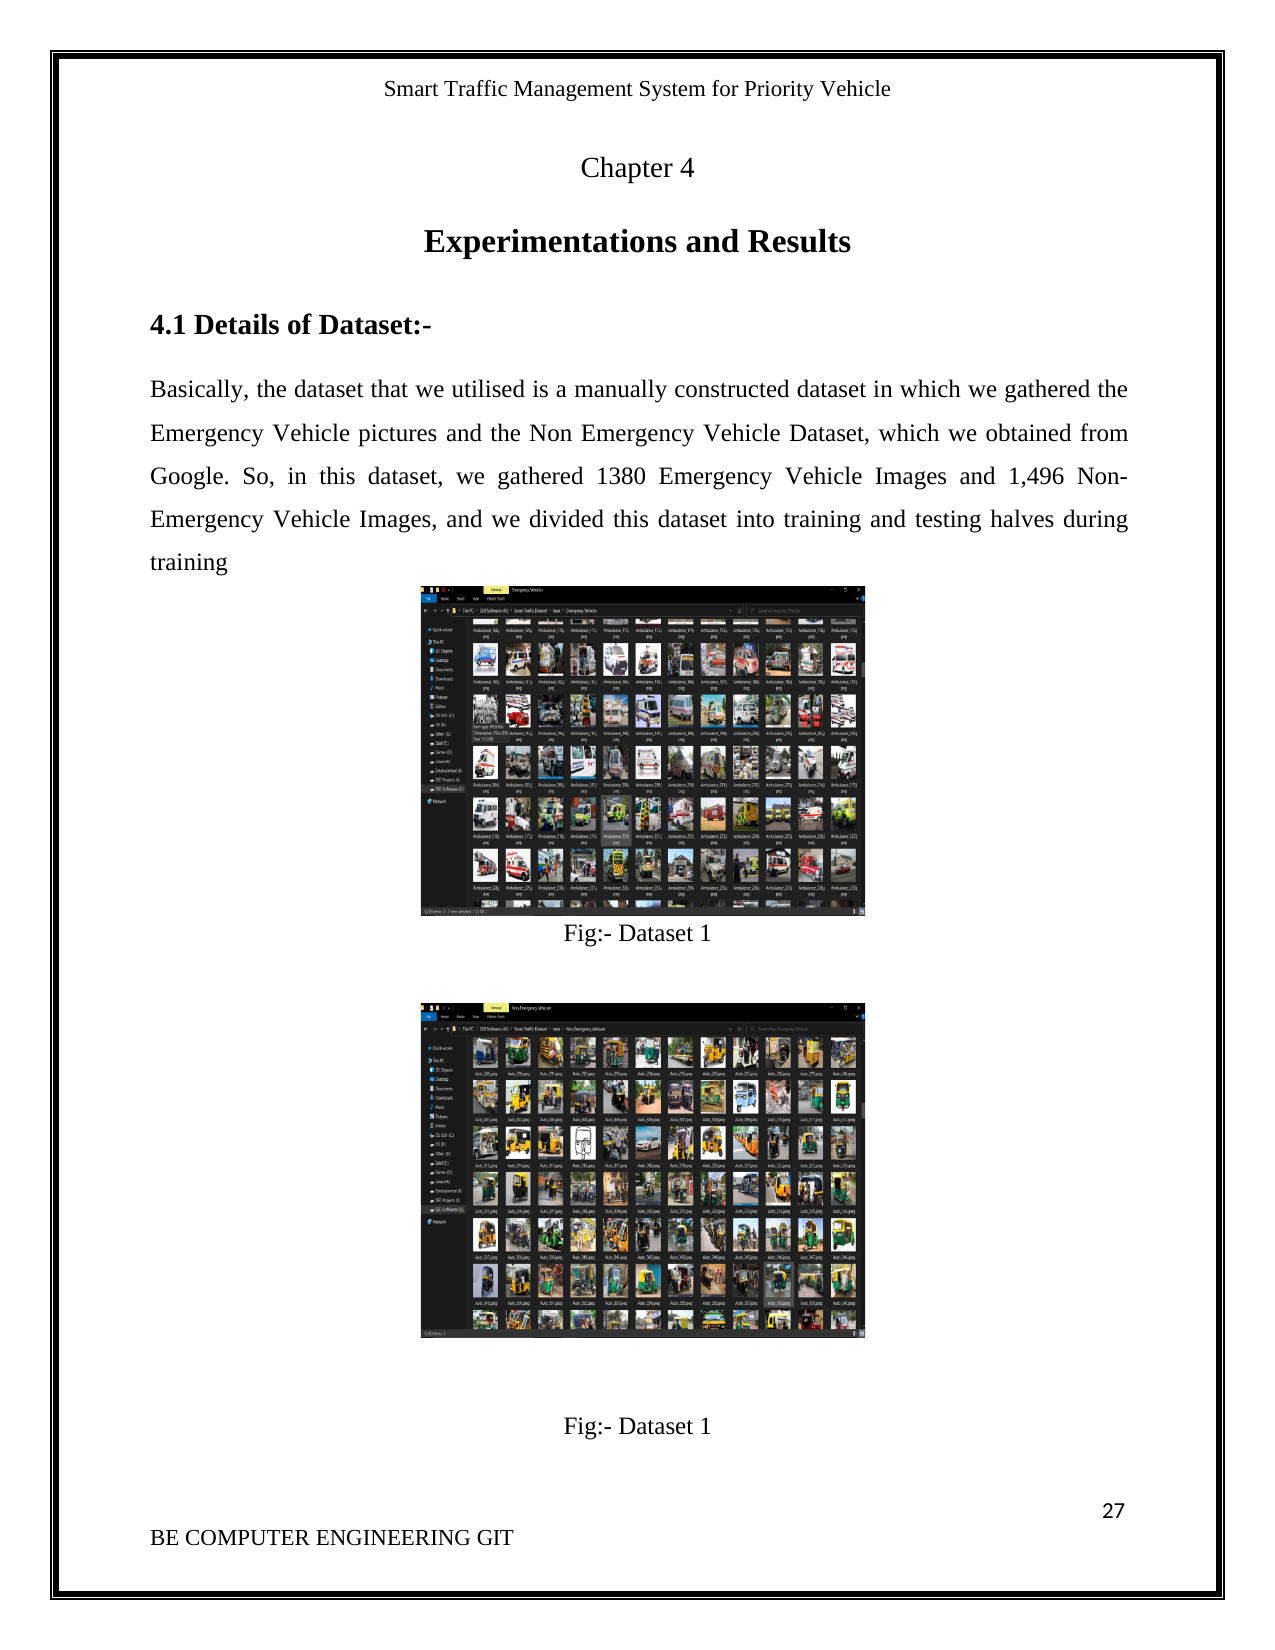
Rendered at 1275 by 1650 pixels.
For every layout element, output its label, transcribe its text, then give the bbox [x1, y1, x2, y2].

picture [420, 586, 865, 916]
text Chapter 4 [150, 150, 1125, 183]
picture [420, 1003, 865, 1338]
text Experimentations and Results [150, 221, 1125, 259]
text 4.1 Details of Dataset:- [150, 307, 1125, 341]
text Basically, the dataset that we utilised is a manually constructed dataset in which we gathered the Emergency Vehicle pictures and the Non Emergency Vehicle Dataset, which we obtained from Google. So, in this dataset, we gathered 1380 Emergency Vehicle Images and 1,496 Non-Emergency Vehicle Images, and we divided this dataset into training and testing halves during training [150, 374, 1130, 576]
text Fig:- Dataset 1 [150, 918, 1125, 947]
text Fig:- Dataset 1 [150, 1411, 1125, 1440]
